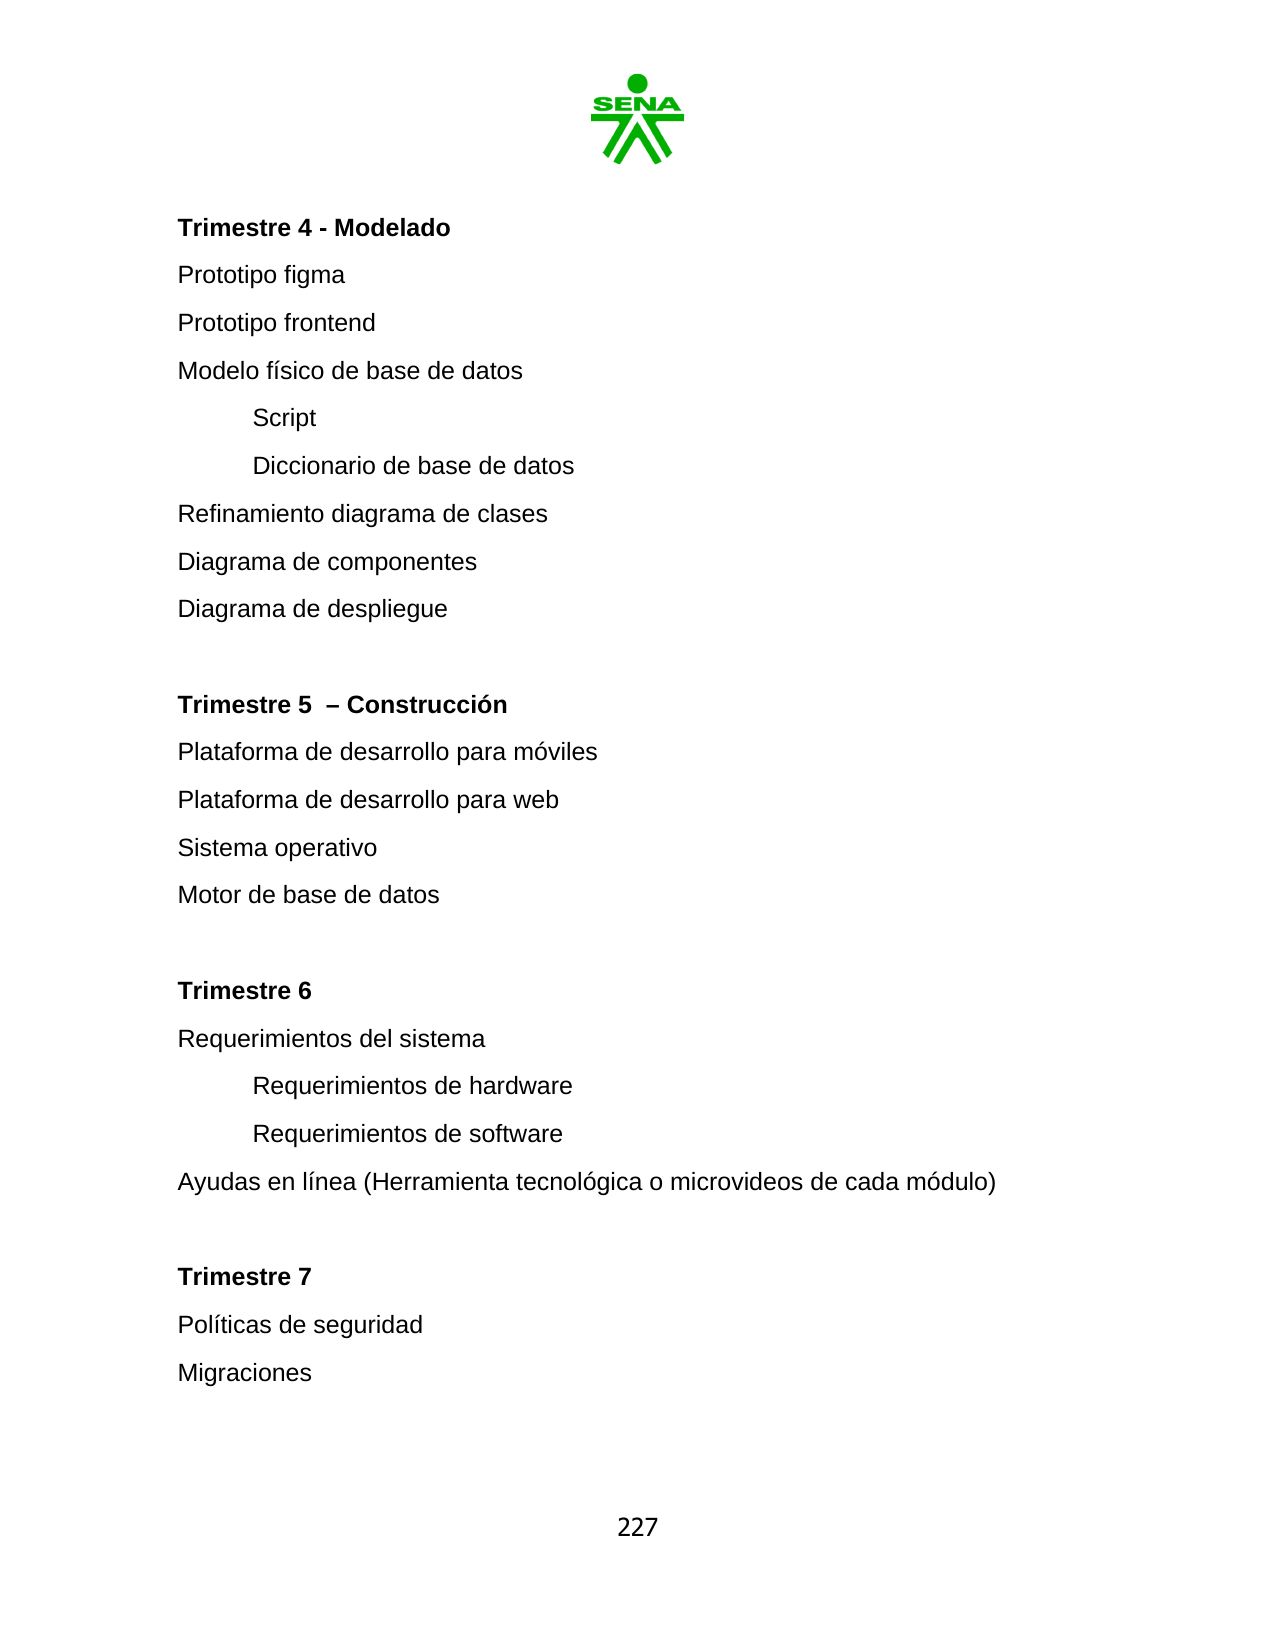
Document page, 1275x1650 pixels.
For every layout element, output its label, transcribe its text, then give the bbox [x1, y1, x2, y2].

text Ayudas en línea (Herramienta tecnológica o microvideos de cada módulo) [177, 1167, 1098, 1196]
text Prototipo frontend [177, 308, 1098, 337]
text Diagrama de componentes [177, 547, 1098, 575]
text Sistema operativo [177, 833, 1098, 862]
text Plataforma de desarrollo para web [177, 785, 1098, 814]
text Migraciones [177, 1358, 1098, 1386]
text Requerimientos de hardware [177, 1071, 1098, 1100]
text Motor de base de datos [177, 881, 1098, 909]
text Plataforma de desarrollo para móviles [177, 737, 1098, 766]
text Políticas de seguridad [177, 1310, 1098, 1339]
text Refinamiento diagrama de clases [177, 499, 1098, 528]
text Modelo físico de base de datos [177, 356, 1098, 384]
text Requerimientos de software [177, 1119, 1098, 1148]
text Diccionario de base de datos [177, 451, 1098, 480]
text Trimestre 6 [177, 976, 1098, 1005]
text Script [177, 403, 1098, 432]
text Trimestre 5 – Construcción [177, 690, 1098, 718]
text Trimestre 7 [177, 1262, 1098, 1291]
text Requerimientos del sistema [177, 1024, 1098, 1052]
text Trimestre 4 - Modelado [177, 213, 1098, 241]
picture [591, 73, 685, 165]
text Diagrama de despliegue [177, 594, 1098, 623]
text Prototipo figma [177, 260, 1098, 289]
